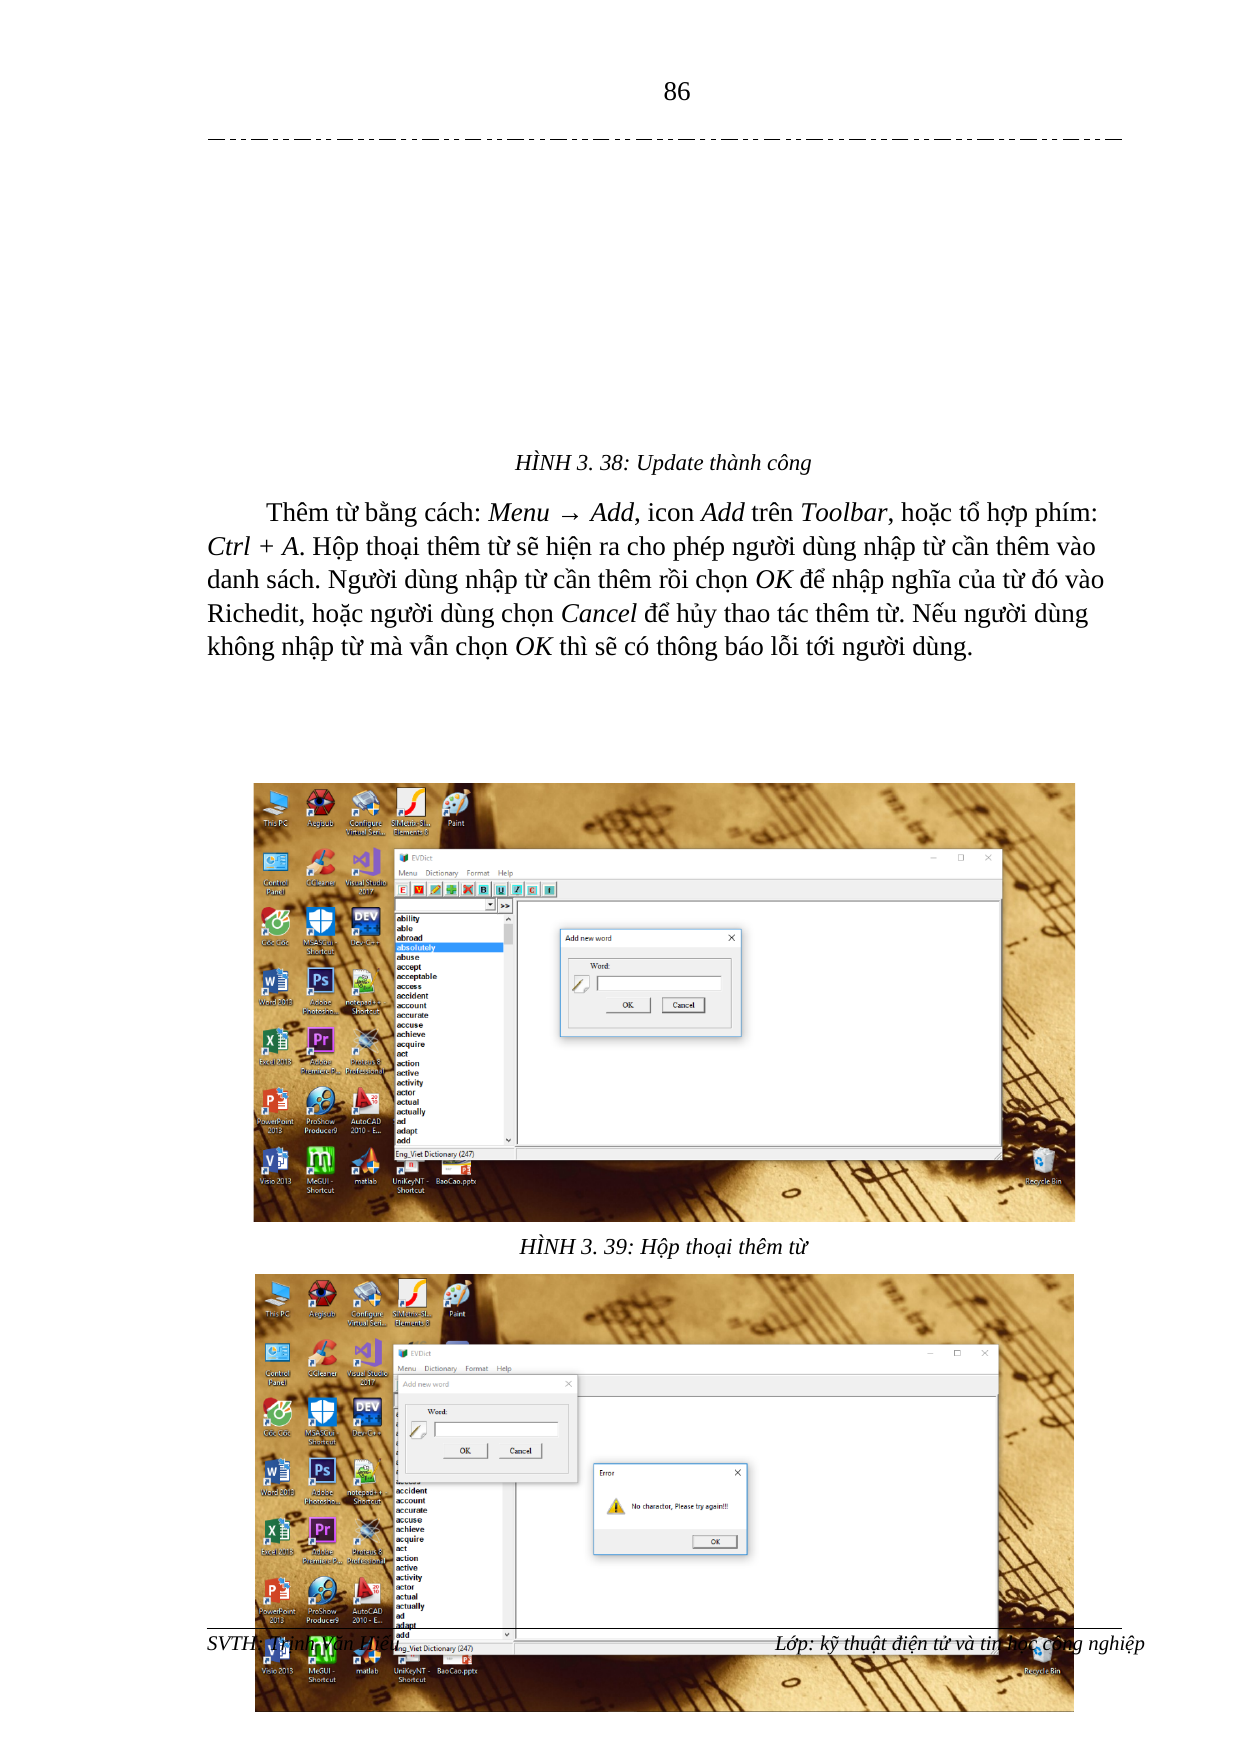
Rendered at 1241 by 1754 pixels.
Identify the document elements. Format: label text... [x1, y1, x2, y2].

picture [253, 783, 1076, 1222]
picture [255, 1274, 1074, 1628]
text HÌNH 3. 38: Update thành công [207, 449, 1122, 475]
text Thêm từ bằng cách: Menu → Add, icon Add trên Toolbar, hoặc tổ hợp phím: Ctrl + A. Hộp thoại thêm từ sẽ hiện ra cho phép người dùng nhập từ cần thêm vào danh sách. Người dùng nhập từ cần thêm rồi chọn OK để nhập nghĩa của từ đó vào Richedit, hoặc người dùng chọn Cancel để hủy thao tác thêm từ. Nếu người dùng không nhập từ mà vẫn chọn OK thì sẽ có thông báo lỗi tới người dùng. [207, 496, 1122, 661]
picture [255, 1629, 1074, 1712]
text HÌNH 3. 39: Hộp thoại thêm từ [207, 1233, 1122, 1259]
